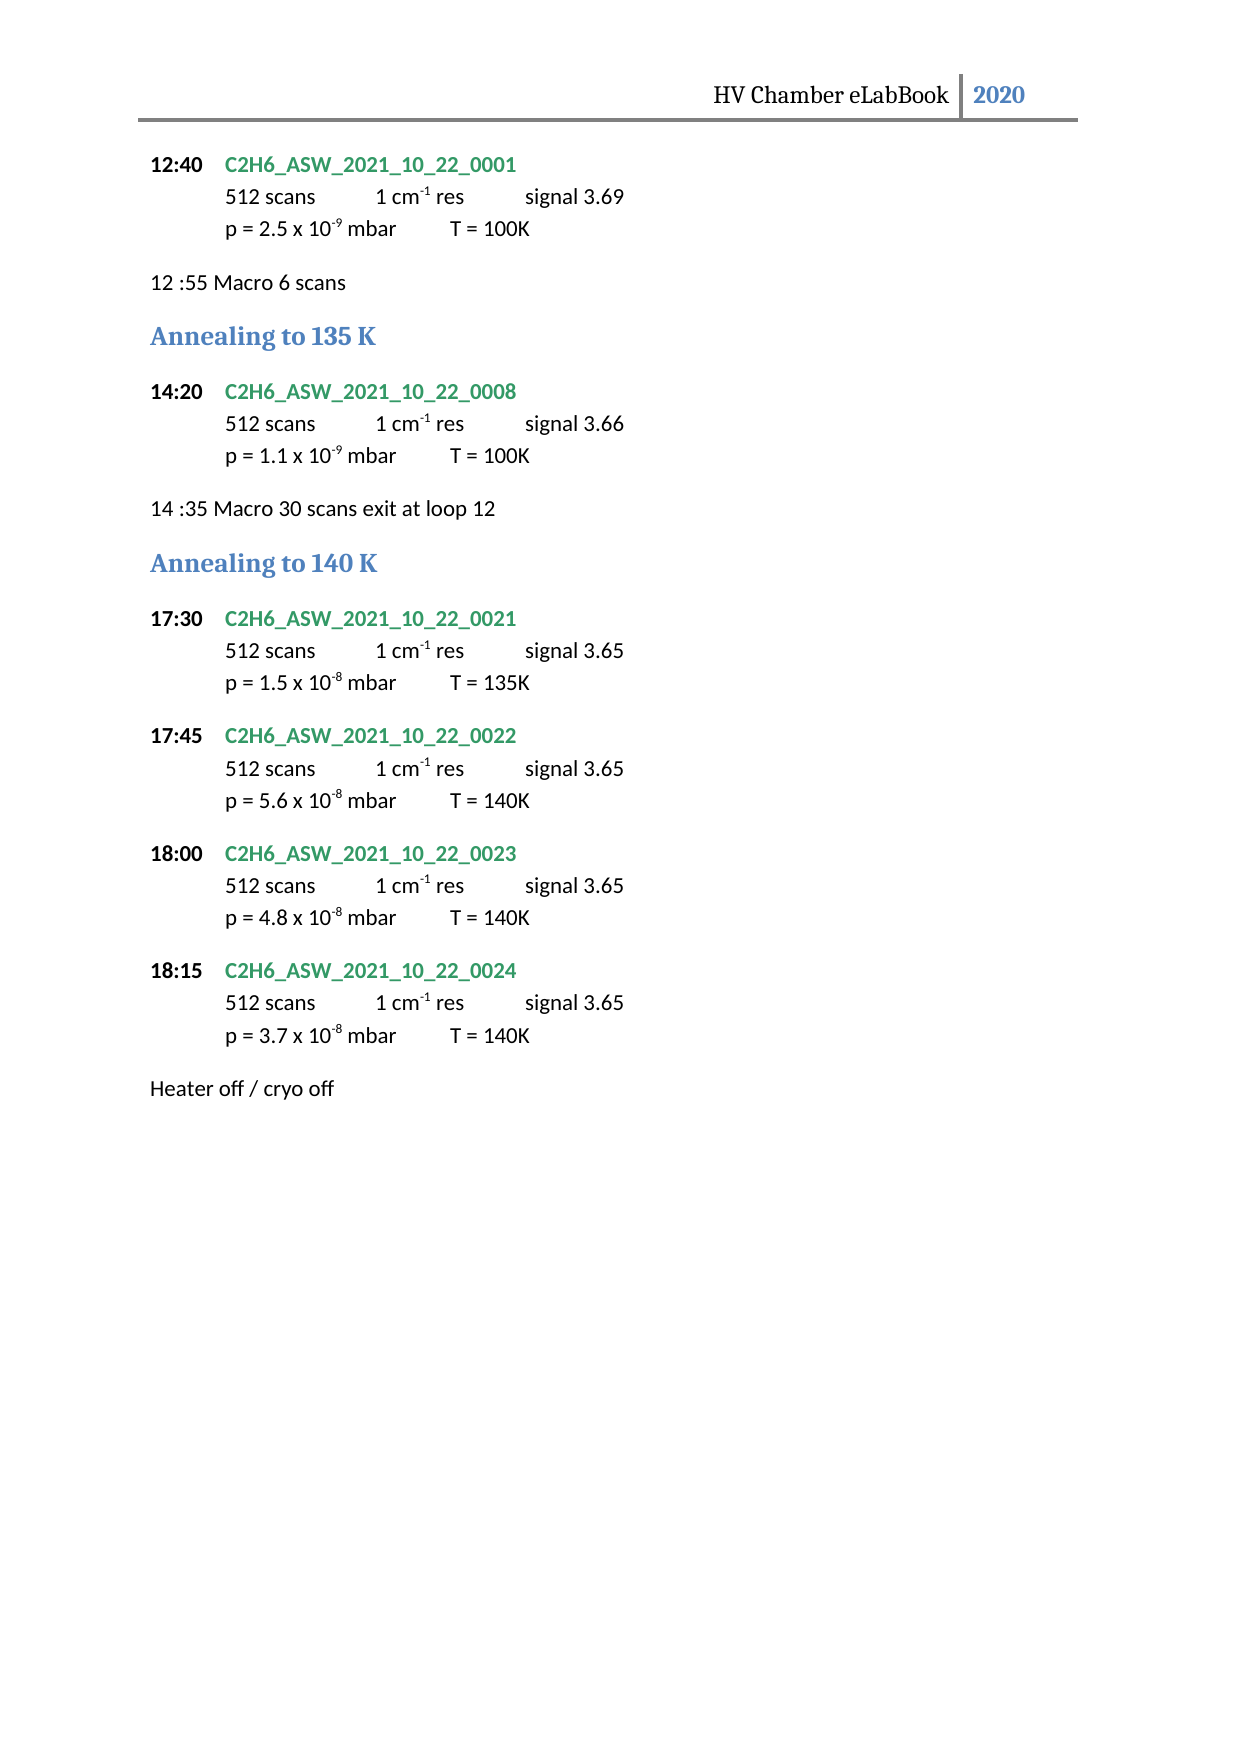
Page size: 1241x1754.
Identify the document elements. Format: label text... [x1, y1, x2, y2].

text Heater off / cryo off [150, 1074, 1090, 1102]
text 17:30 C2H6_ASW_2021_10_22_0021 [150, 604, 1090, 632]
text 512 scans 1 cm-1 res signal 3.65 p = 5.6 x 10-8 mbar T = 140K [225, 754, 1090, 814]
text 512 scans 1 cm-1 res signal 3.69 p = 2.5 x 10-9 mbar T = 100K [225, 182, 1090, 243]
text 12:40 C2H6_ASW_2021_10_22_0001 [150, 150, 1090, 178]
text 18:00 C2H6_ASW_2021_10_22_0023 [150, 839, 1090, 867]
subtitle Annealing to 135 K [150, 321, 1090, 352]
text 512 scans 1 cm-1 res signal 3.65 p = 3.7 x 10-8 mbar T = 140K [225, 988, 1090, 1049]
text 512 scans 1 cm-1 res signal 3.66 p = 1.1 x 10-9 mbar T = 100K [225, 409, 1090, 469]
text 17:45 C2H6_ASW_2021_10_22_0022 [150, 722, 1090, 749]
text 12 :55 Macro 6 scans [150, 268, 1090, 296]
text 512 scans 1 cm-1 res signal 3.65 p = 4.8 x 10-8 mbar T = 140K [225, 871, 1090, 931]
text 14 :35 Macro 30 scans exit at loop 12 [150, 494, 1090, 523]
text 18:15 C2H6_ASW_2021_10_22_0024 [150, 956, 1090, 984]
subtitle Annealing to 140 K [150, 548, 1090, 579]
text 14:20 C2H6_ASW_2021_10_22_0008 [150, 377, 1090, 405]
text 512 scans 1 cm-1 res signal 3.65 p = 1.5 x 10-8 mbar T = 135K [225, 636, 1090, 697]
